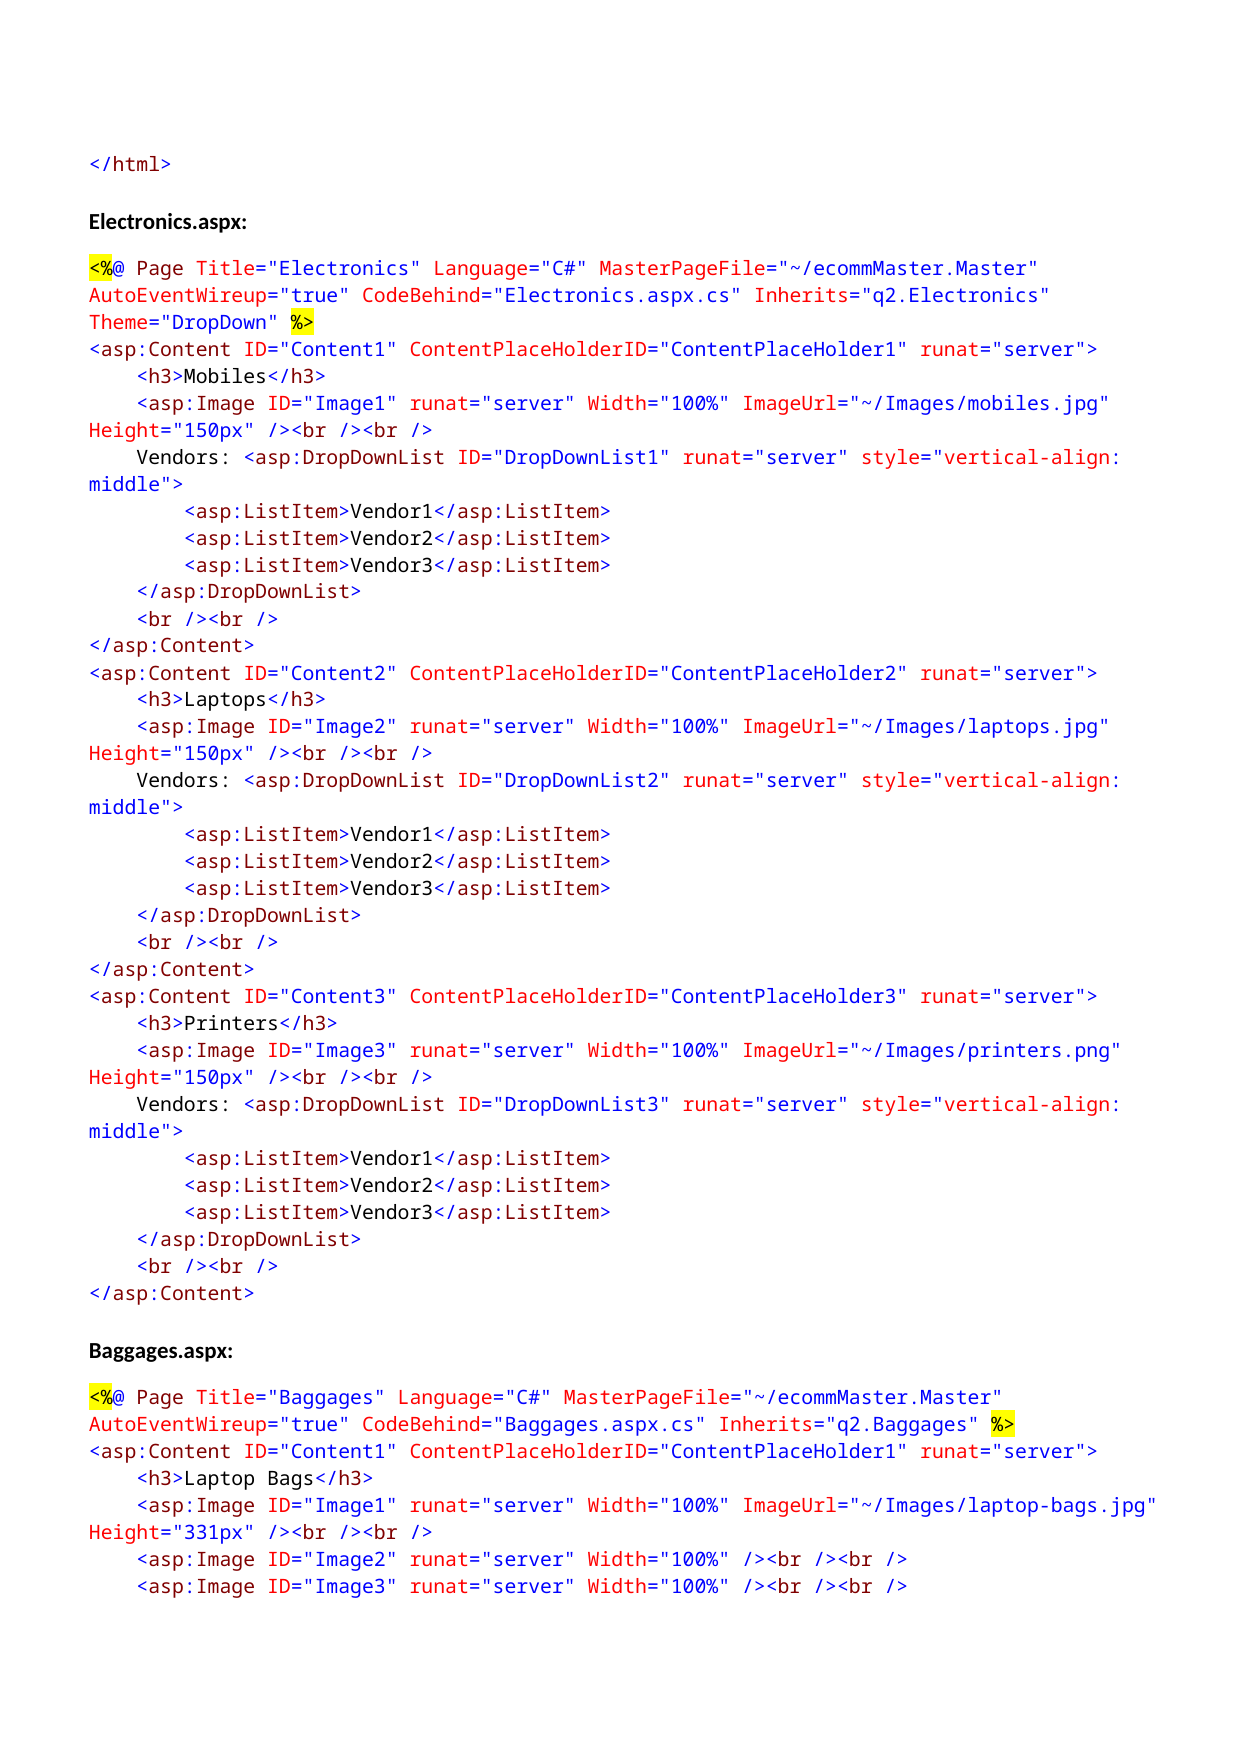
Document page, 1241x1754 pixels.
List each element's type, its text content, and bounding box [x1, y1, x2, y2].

text <asp:Image ID="Image3" runat="server" Width="100%" /><br /><br /> [89, 1572, 1181, 1599]
list Baggages.aspx: [89, 1336, 1181, 1364]
text Vendors: <asp:DropDownList ID="DropDownList2" runat="server" style="vertical-align: middle"> [89, 767, 1181, 821]
text </asp:DropDownList> [89, 1225, 1181, 1252]
text <asp:ListItem>Vendor2</asp:ListItem> [89, 848, 1181, 874]
text Vendors: <asp:DropDownList ID="DropDownList1" runat="server" style="vertical-align: middle"> [89, 443, 1181, 497]
text <asp:ListItem>Vendor2</asp:ListItem> [89, 1171, 1181, 1198]
text <%@ Page Title="Baggages" Language="C#" MasterPageFile="~/ecommMaster.Master" AutoEventWireup="true" CodeBehind="Baggages.aspx.cs" Inherits="q2.Baggages" %> [89, 1383, 1181, 1437]
text <br /><br /> [89, 605, 1181, 632]
text <br /><br /> [89, 1252, 1181, 1279]
text <%@ Page Title="Electronics" Language="C#" MasterPageFile="~/ecommMaster.Master" AutoEventWireup="true" CodeBehind="Electronics.aspx.cs" Inherits="q2.Electronics" Theme="DropDown" %> [89, 254, 1181, 335]
text <h3>Printers</h3> [89, 1009, 1181, 1036]
text <asp:Content ID="Content1" ContentPlaceHolderID="ContentPlaceHolder1" runat="server"> [89, 1437, 1181, 1464]
text <asp:Content ID="Content2" ContentPlaceHolderID="ContentPlaceHolder2" runat="server"> [89, 659, 1181, 686]
text <asp:ListItem>Vendor3</asp:ListItem> [89, 874, 1181, 902]
text <h3>Laptop Bags</h3> [89, 1464, 1181, 1491]
text <asp:Image ID="Image3" runat="server" Width="100%" ImageUrl="~/Images/printers.png" Height="150px" /><br /><br /> [89, 1036, 1181, 1090]
text <h3>Laptops</h3> [89, 686, 1181, 713]
text <asp:Image ID="Image1" runat="server" Width="100%" ImageUrl="~/Images/mobiles.jpg" Height="150px" /><br /><br /> [89, 389, 1181, 443]
text </asp:DropDownList> [89, 578, 1181, 605]
text <asp:ListItem>Vendor3</asp:ListItem> [89, 1198, 1181, 1225]
text <asp:ListItem>Vendor1</asp:ListItem> [89, 821, 1181, 848]
text </asp:Content> [89, 632, 1181, 659]
text <asp:Content ID="Content1" ContentPlaceHolderID="ContentPlaceHolder1" runat="server"> [89, 335, 1181, 362]
text </html> [89, 150, 1181, 177]
text <asp:Content ID="Content3" ContentPlaceHolderID="ContentPlaceHolder3" runat="server"> [89, 982, 1181, 1009]
text <asp:Image ID="Image1" runat="server" Width="100%" ImageUrl="~/Images/laptop-bags.jpg" Height="331px" /><br /><br /> [89, 1491, 1181, 1545]
text <asp:ListItem>Vendor3</asp:ListItem> [89, 551, 1181, 578]
list Electronics.aspx: [89, 207, 1181, 235]
text <h3>Mobiles</h3> [89, 362, 1181, 389]
text </asp:Content> [89, 1279, 1181, 1306]
text <asp:Image ID="Image2" runat="server" Width="100%" /><br /><br /> [89, 1545, 1181, 1572]
text <asp:ListItem>Vendor1</asp:ListItem> [89, 497, 1181, 524]
text </asp:DropDownList> [89, 902, 1181, 928]
text </asp:Content> [89, 956, 1181, 982]
text <asp:ListItem>Vendor1</asp:ListItem> [89, 1144, 1181, 1171]
text <asp:ListItem>Vendor2</asp:ListItem> [89, 524, 1181, 551]
text <asp:Image ID="Image2" runat="server" Width="100%" ImageUrl="~/Images/laptops.jpg" Height="150px" /><br /><br /> [89, 713, 1181, 767]
text Vendors: <asp:DropDownList ID="DropDownList3" runat="server" style="vertical-align: middle"> [89, 1090, 1181, 1144]
text <br /><br /> [89, 928, 1181, 956]
